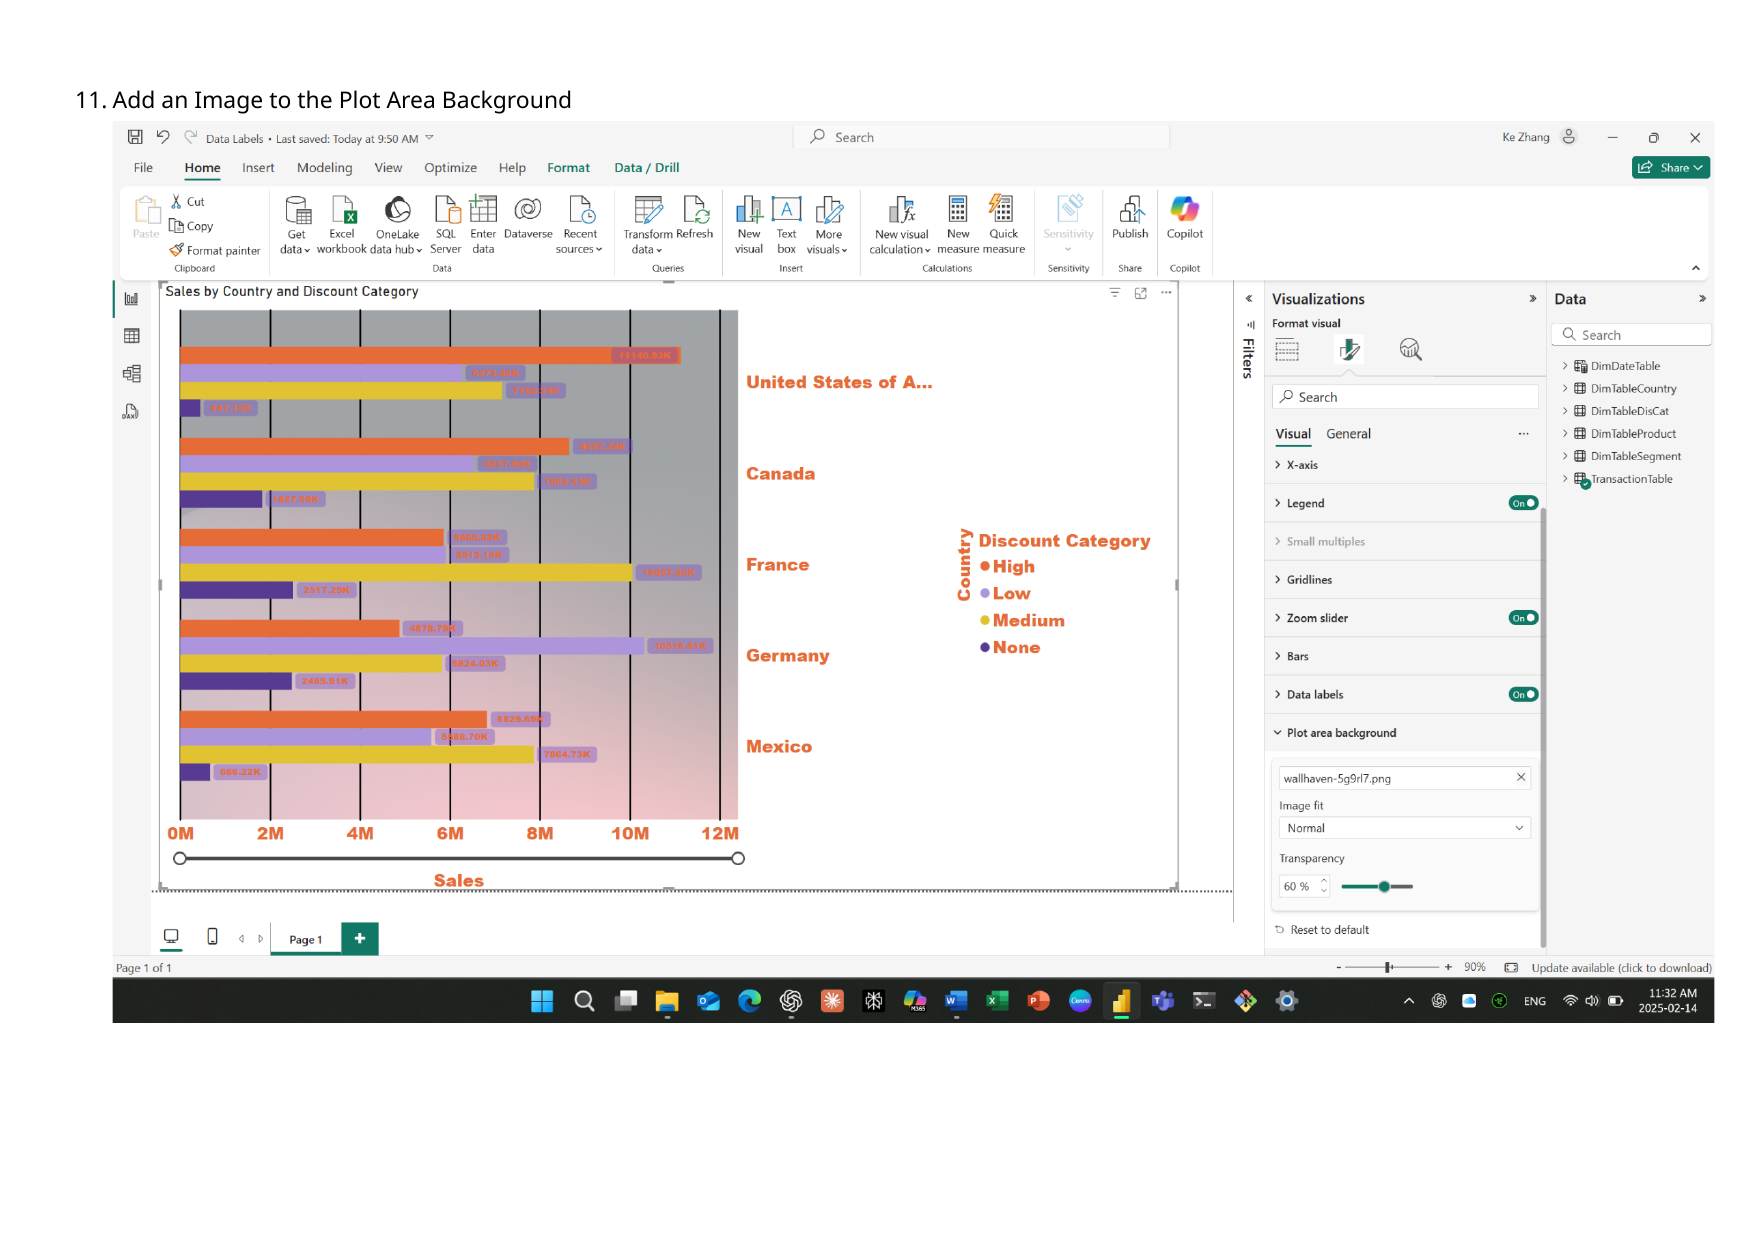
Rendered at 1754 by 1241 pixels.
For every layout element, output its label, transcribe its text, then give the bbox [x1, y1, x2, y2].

list Add an Image to the Plot Area Background [75, 84, 1679, 116]
picture [112, 121, 1715, 1023]
